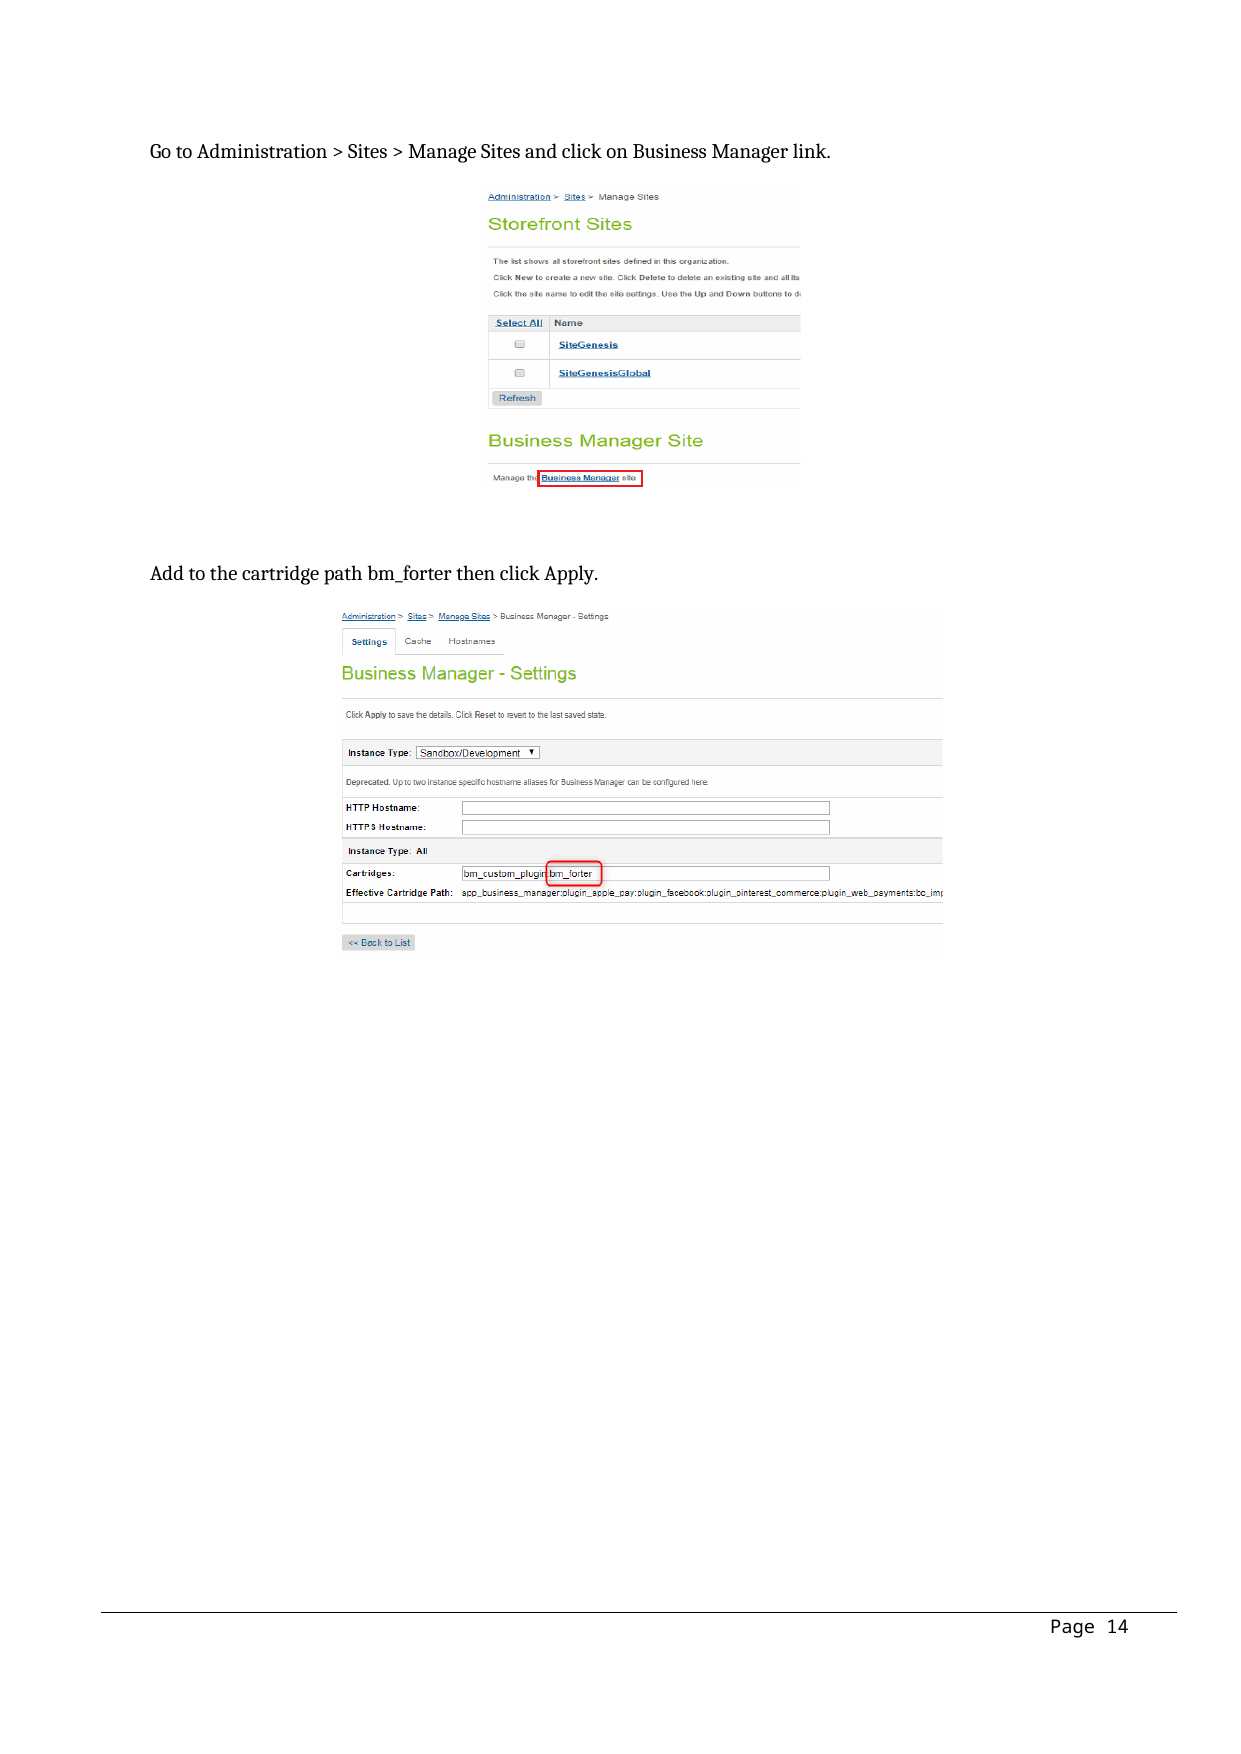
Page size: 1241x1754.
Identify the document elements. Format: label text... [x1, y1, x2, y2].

picture [335, 610, 943, 958]
text Go to Administration > Sites > Manage Sites and click on Business Manager link. [150, 140, 1128, 164]
picture [477, 188, 801, 489]
text Add to the cartridge path bm_forter then click Apply. [150, 562, 1128, 586]
